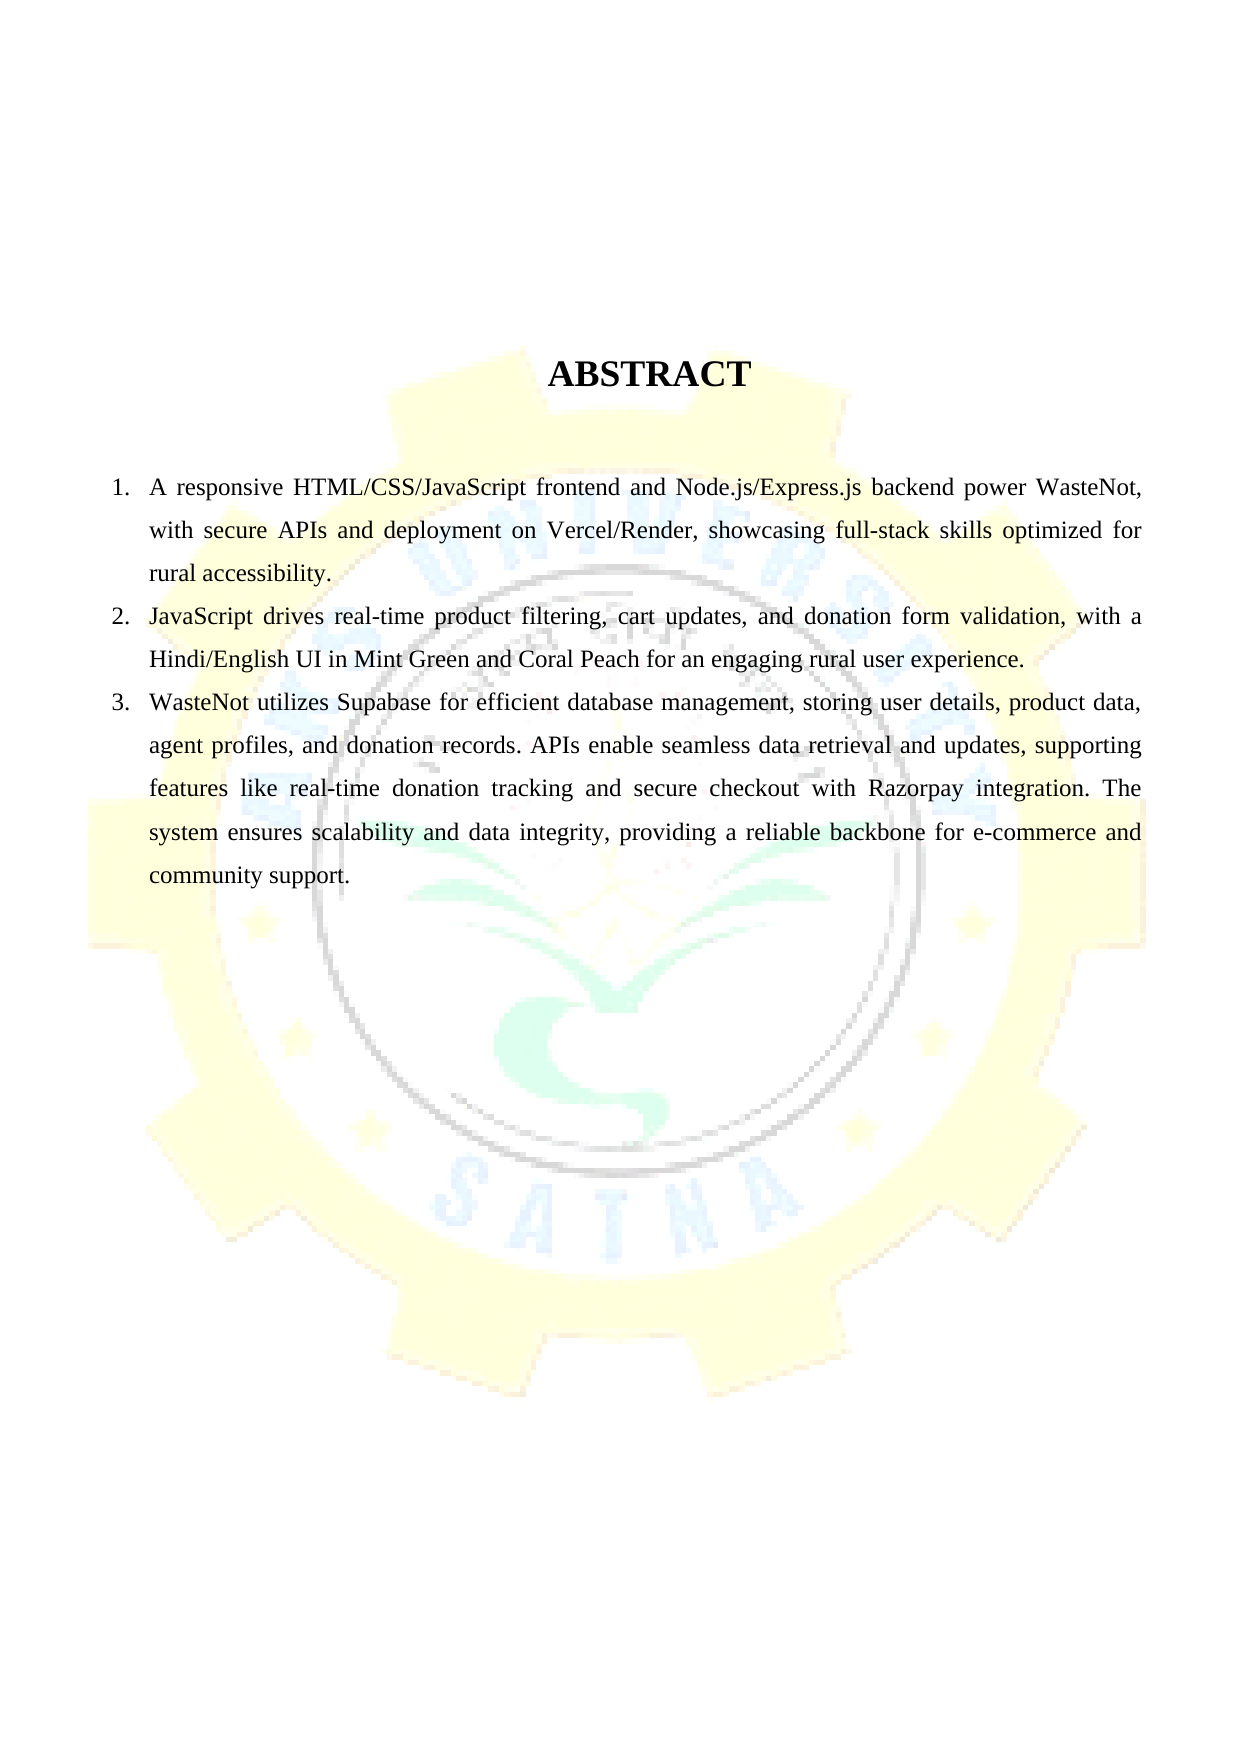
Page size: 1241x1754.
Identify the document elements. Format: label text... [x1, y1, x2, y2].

list JavaScript drives real-time product filtering, cart updates, and donation form validation, with a Hindi/English UI in Mint Green and Coral Peach for an engaging rural user experience. [111, 630, 1143, 702]
list WasteNot utilizes Supabase for efficient database management, storing user details, product data, agent profiles, and donation records. APIs enable seamless data retrieval and updates, supporting features like real-time donation tracking and secure checkout with Razorpay integration. The system ensures scalability and data integrity, providing a reliable backbone for e-commerce and community support. [111, 746, 1143, 947]
text ABSTRACT [121, 351, 1178, 394]
list A responsive HTML/CSS/JavaScript frontend and Node.js/Express.js backend power WasteNot, with secure APIs and deployment on Vercel/Render, showcasing full-stack skills optimized for rural accessibility. [111, 472, 1143, 587]
